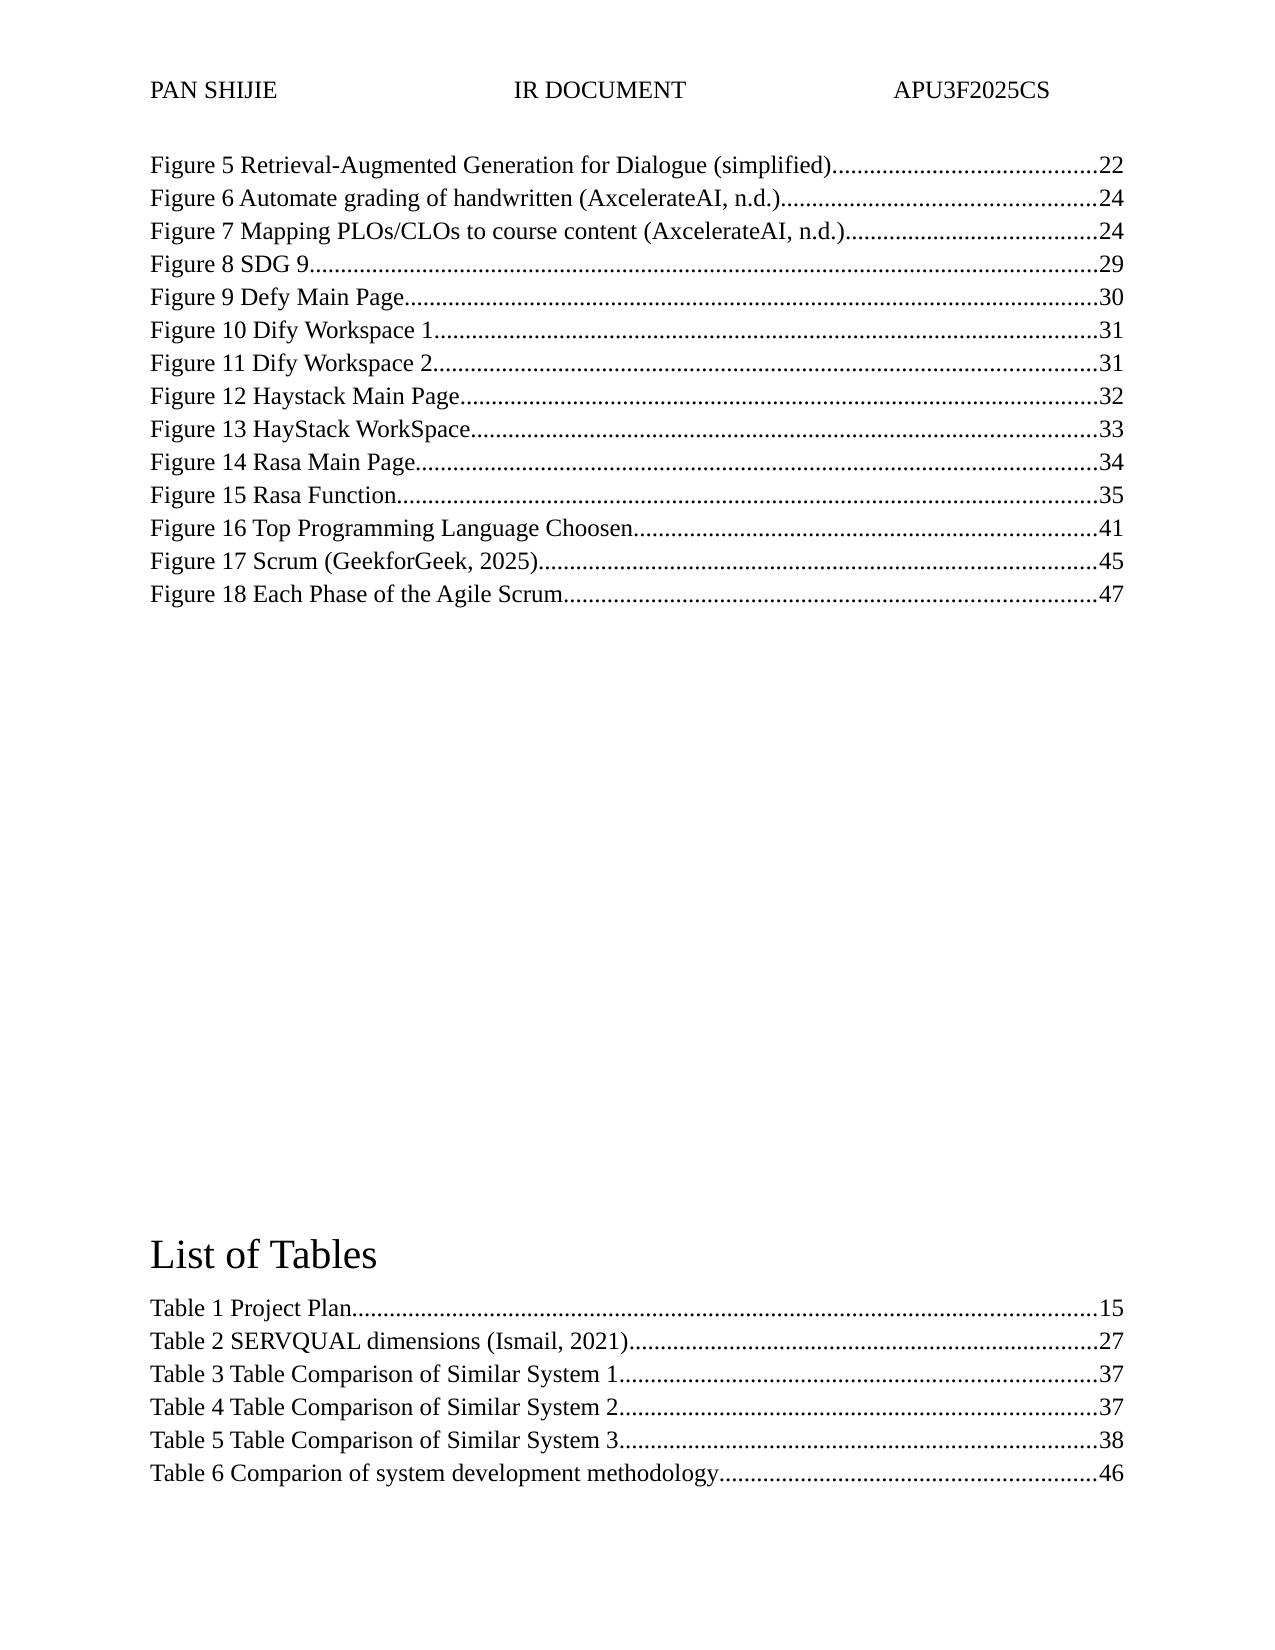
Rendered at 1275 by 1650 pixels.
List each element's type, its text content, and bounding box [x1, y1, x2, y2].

text Figure 11 Dify Workspace 2 31 [150, 348, 1125, 377]
subtitle List of Tables [150, 1229, 1125, 1277]
text Table 1 Project Plan 15 [150, 1293, 1125, 1322]
text Figure 18 Each Phase of the Agile Scrum 47 [150, 579, 1125, 608]
text Table 2 SERVQUAL dimensions (Ismail, 2021) 27 [150, 1326, 1125, 1354]
text Figure 9 Defy Main Page 30 [150, 282, 1125, 311]
text Figure 7 Mapping PLOs/CLOs to course content (AxcelerateAI, n.d.) 24 [150, 216, 1125, 245]
text Figure 12 Haystack Main Page 32 [150, 381, 1125, 410]
text Table 3 Table Comparison of Similar System 1 37 [150, 1359, 1125, 1388]
text Figure 13 HayStack WorkSpace 33 [150, 414, 1125, 443]
text Figure 17 Scrum (GeekforGeek, 2025) 45 [150, 546, 1125, 575]
text Figure 14 Rasa Main Page 34 [150, 447, 1125, 476]
text Figure 8 SDG 9 29 [150, 249, 1125, 278]
text Figure 15 Rasa Function 35 [150, 480, 1125, 509]
text Table 5 Table Comparison of Similar System 3 38 [150, 1425, 1125, 1454]
text Table 4 Table Comparison of Similar System 2 37 [150, 1392, 1125, 1421]
text Figure 5 Retrieval-Augmented Generation for Dialogue (simplified). 22 [150, 150, 1125, 179]
text Figure 6 Automate grading of handwritten (AxcelerateAI, n.d.) 24 [150, 183, 1125, 212]
text Table 6 Comparion of system development methodology 46 [150, 1458, 1125, 1487]
text Figure 10 Dify Workspace 1 31 [150, 315, 1125, 344]
text Figure 16 Top Programming Language Choosen 41 [150, 513, 1125, 542]
